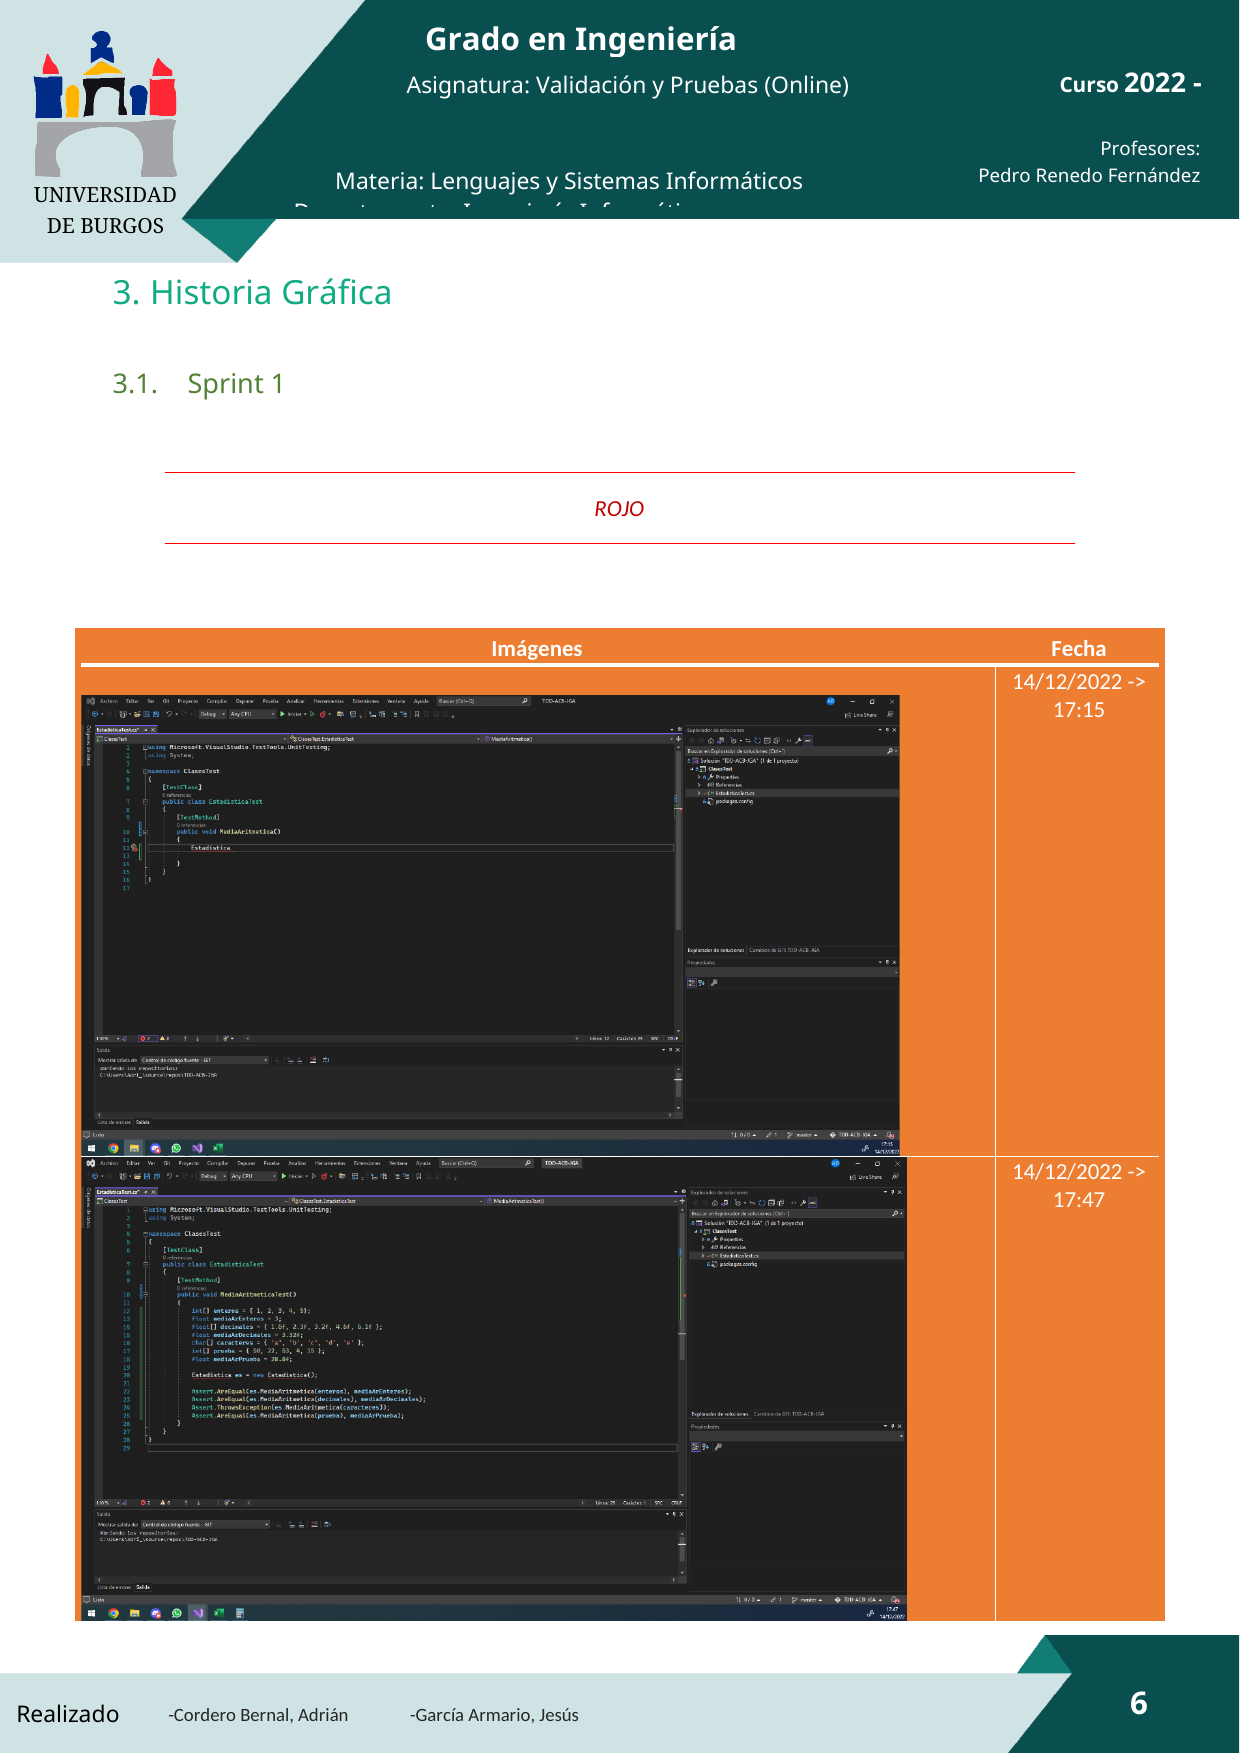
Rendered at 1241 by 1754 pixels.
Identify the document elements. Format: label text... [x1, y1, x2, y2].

table_cell 14/12/2022 -> 17:47 [996, 1157, 1159, 1621]
subtitle Historia Gráfica [112, 269, 1165, 314]
table_header Fecha [996, 634, 1159, 662]
table_cell [81, 667, 995, 1156]
table_cell [907, 1157, 995, 1621]
table_cell 14/12/2022 -> 17:15 [996, 667, 1159, 1156]
text ROJO [165, 473, 1075, 543]
subtitle Sprint 1 [112, 364, 1165, 401]
picture [0, 0, 1240, 1753]
table_header Imágenes [81, 634, 996, 662]
